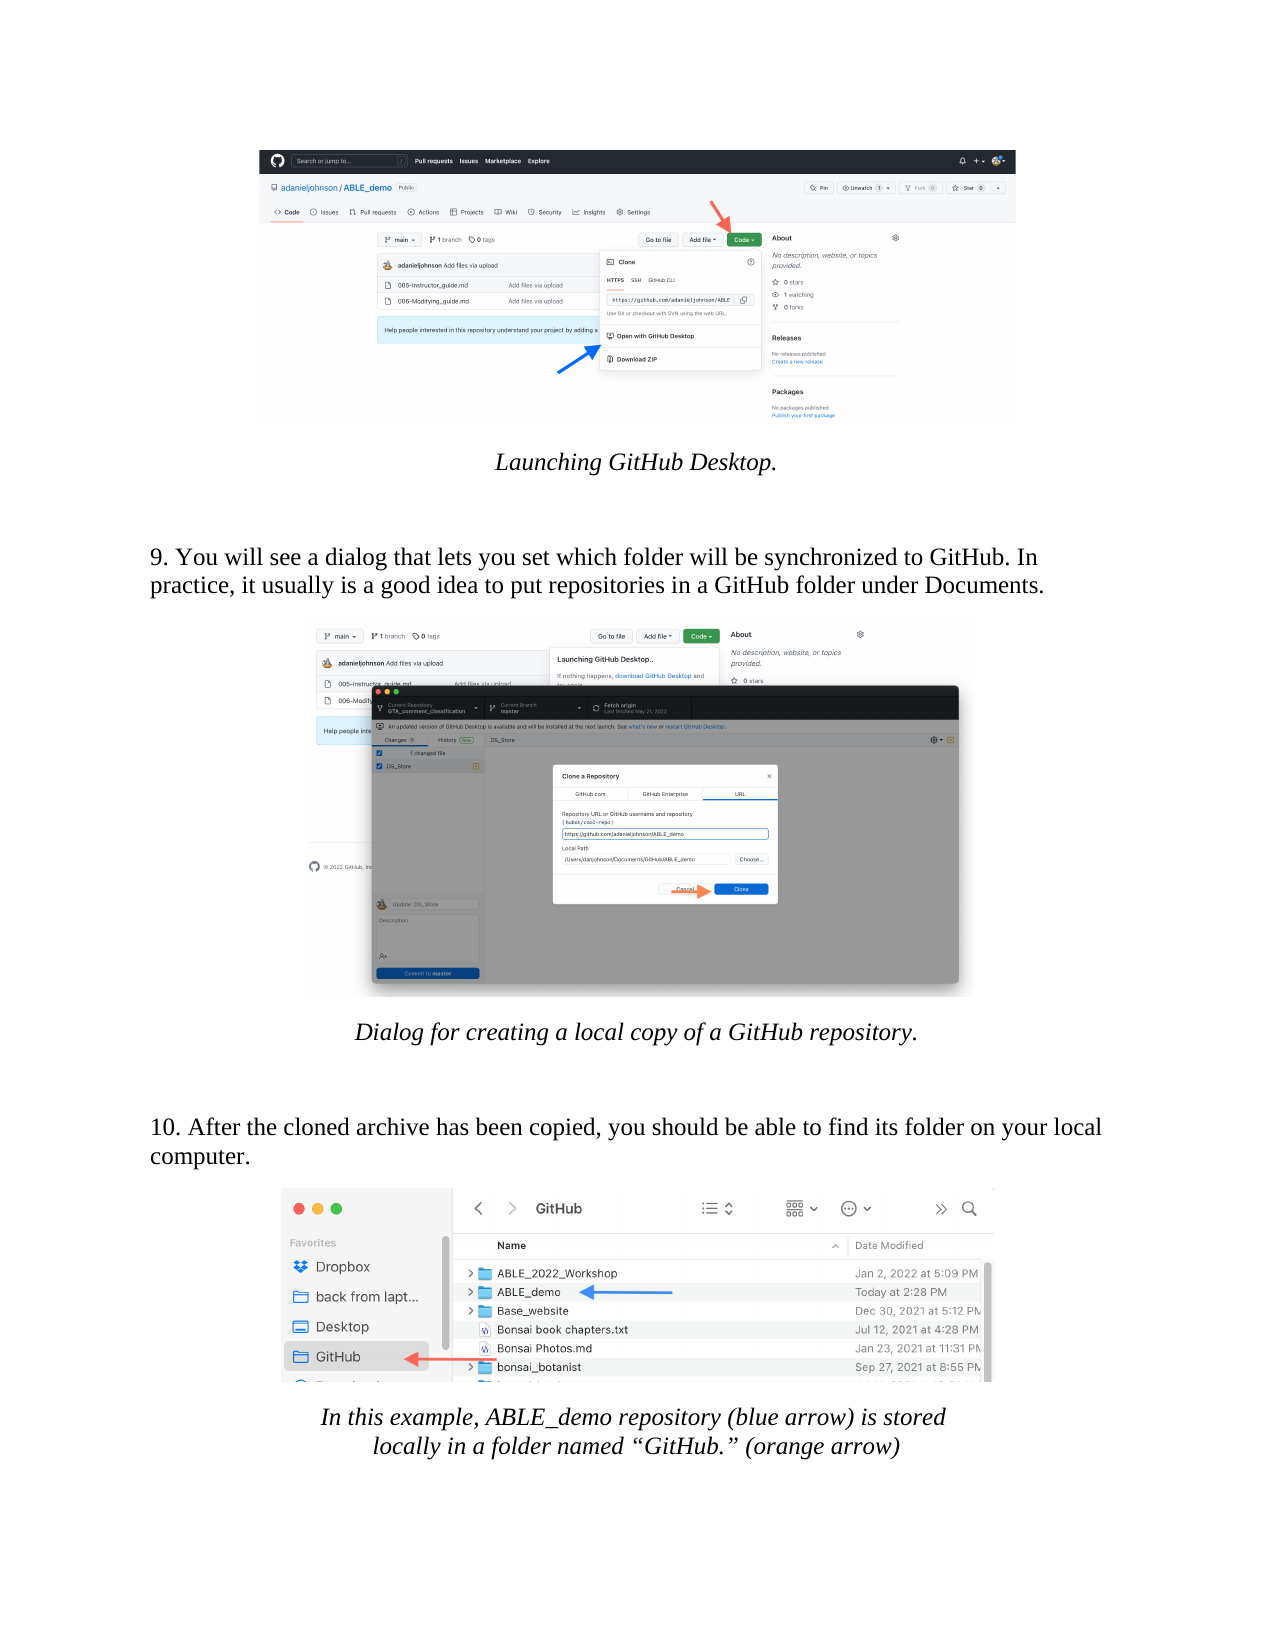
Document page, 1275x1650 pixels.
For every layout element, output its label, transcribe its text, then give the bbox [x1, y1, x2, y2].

picture [301, 618, 974, 997]
text 10. After the cloned archive has been copied, you should be able to find its folder on your local computer. [150, 1112, 1125, 1170]
text 9. You will see a dialog that lets you set which folder will be synchronized to GitHub. In practice, it usually is a good idea to put repositories in a GitHub folder under Documents. [150, 542, 1125, 599]
picture [281, 1188, 994, 1382]
text In this example, ABLE_demo repository (blue arrow) is stored locally in a folder named “GitHub.” (orange arrow) [150, 1402, 1125, 1460]
text Launching GitHub Desktop. [150, 447, 1125, 476]
text Dialog for creating a local copy of a GitHub repository. [150, 1017, 1125, 1046]
picture [259, 150, 1016, 426]
